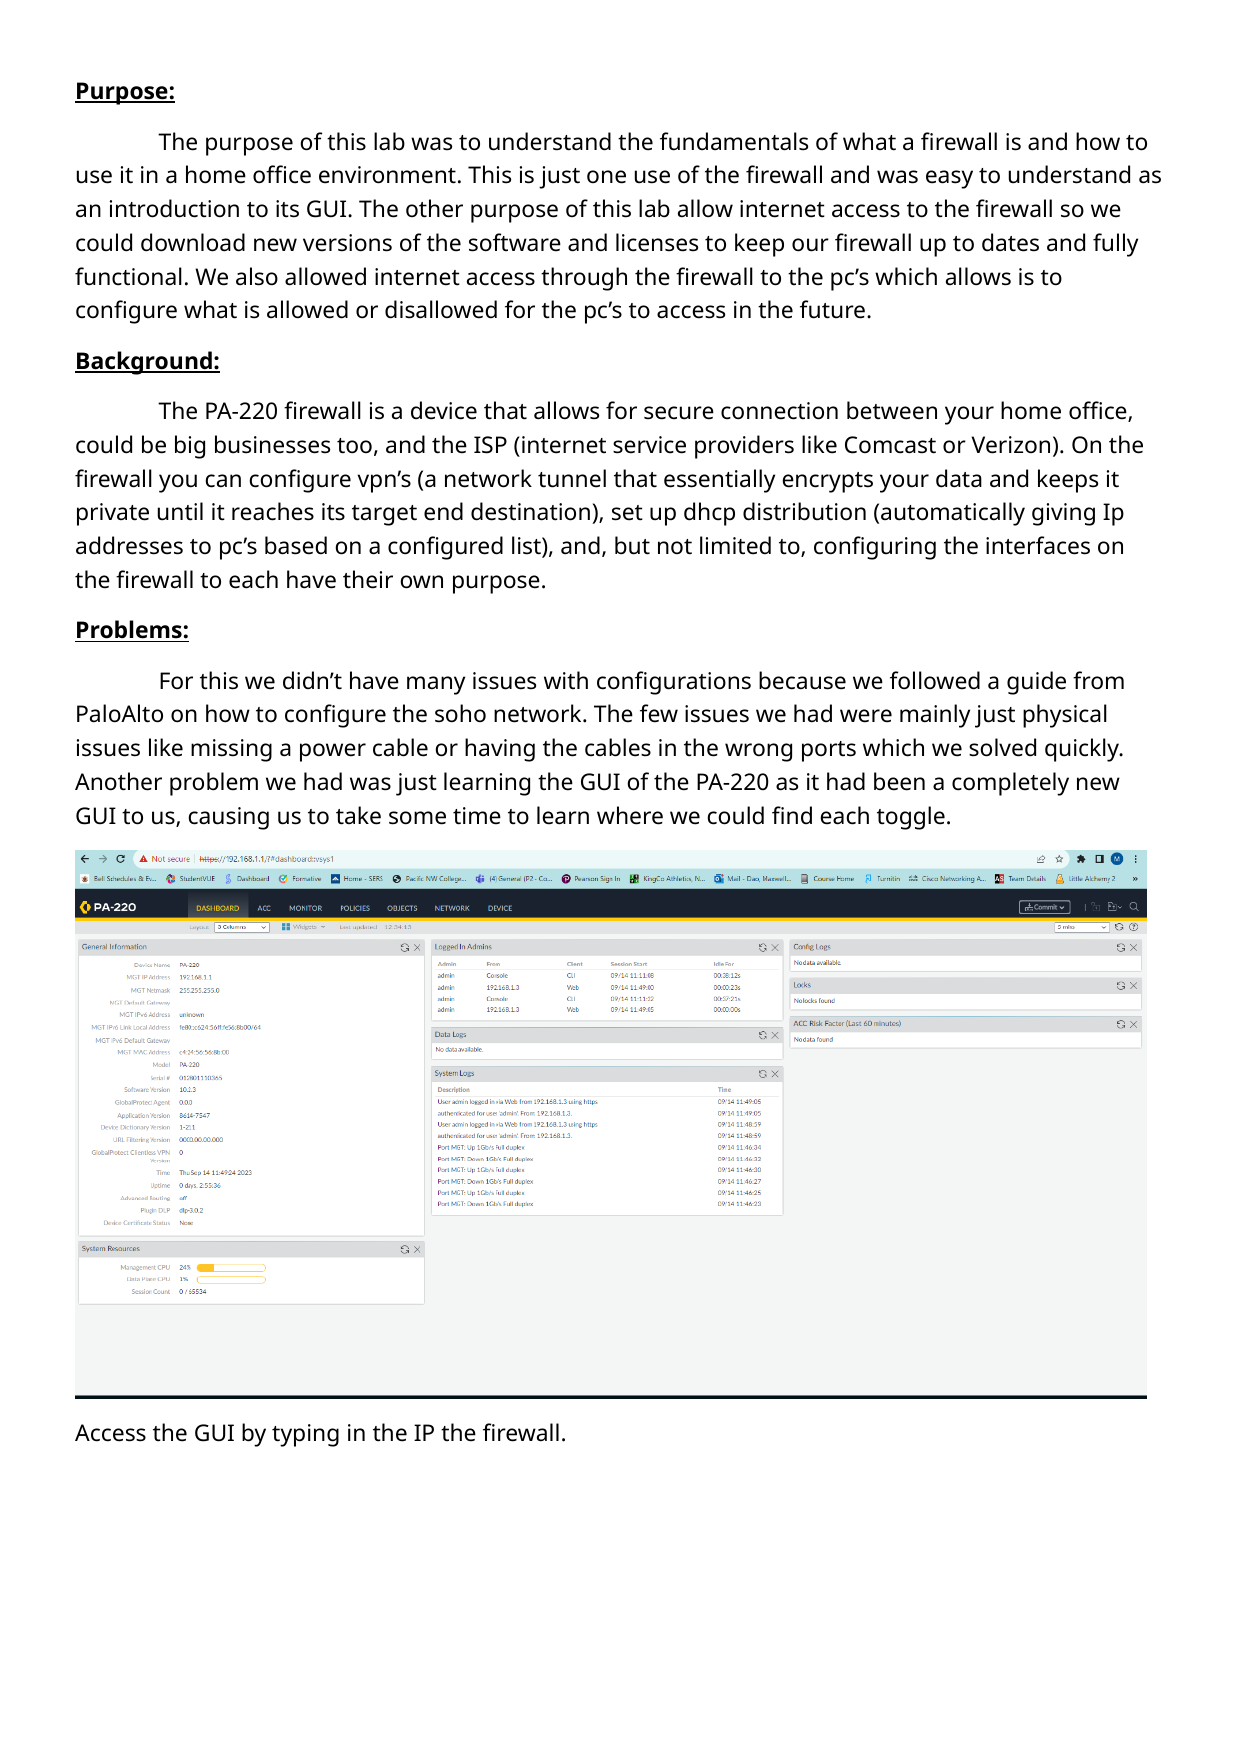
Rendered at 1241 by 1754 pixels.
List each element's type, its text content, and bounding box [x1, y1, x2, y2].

text Background: [75, 344, 1165, 376]
text For this we didn’t have many issues with configurations because we followed a guide from PaloAlto on how to configure the soho network. The few issues we had were mainly just physical issues like missing a power cable or having the cables in the wrong ports which we solved quickly. Another problem we had was just learning the GUI of the PA-220 as it had been a completely new GUI to us, causing us to take some time to learn where we could find each toggle. [75, 664, 1165, 831]
text The purpose of this lab was to understand the fundamentals of what a firewall is and how to use it in a home office environment. This is just one use of the firewall and was easy to understand as an introduction to its GUI. The other purpose of this lab allow internet access to the firewall so we could download new versions of the software and licenses to keep our firewall up to dates and fully functional. We also allowed internet access through the firewall to the pc’s which allows is to configure what is allowed or disallowed for the pc’s to access in the future. [75, 125, 1165, 325]
picture [75, 850, 1147, 1399]
text Problems: [75, 614, 1165, 645]
text Access the GUI by typing in the IP the firewall. [75, 1417, 1165, 1448]
text Purpose: [75, 75, 1165, 106]
text The PA-220 firewall is a device that allows for secure connection between your home office, could be big businesses too, and the ISP (internet service providers like Comcast or Verizon). On the firewall you can configure vpn’s (a network tunnel that essentially encrypts your data and keeps it private until it reaches its target end destination), set up dhcp distribution (automatically giving Ip addresses to pc’s based on a configured list), and, but not limited to, configuring the interfaces on the firewall to each have their own purpose. [75, 395, 1165, 595]
